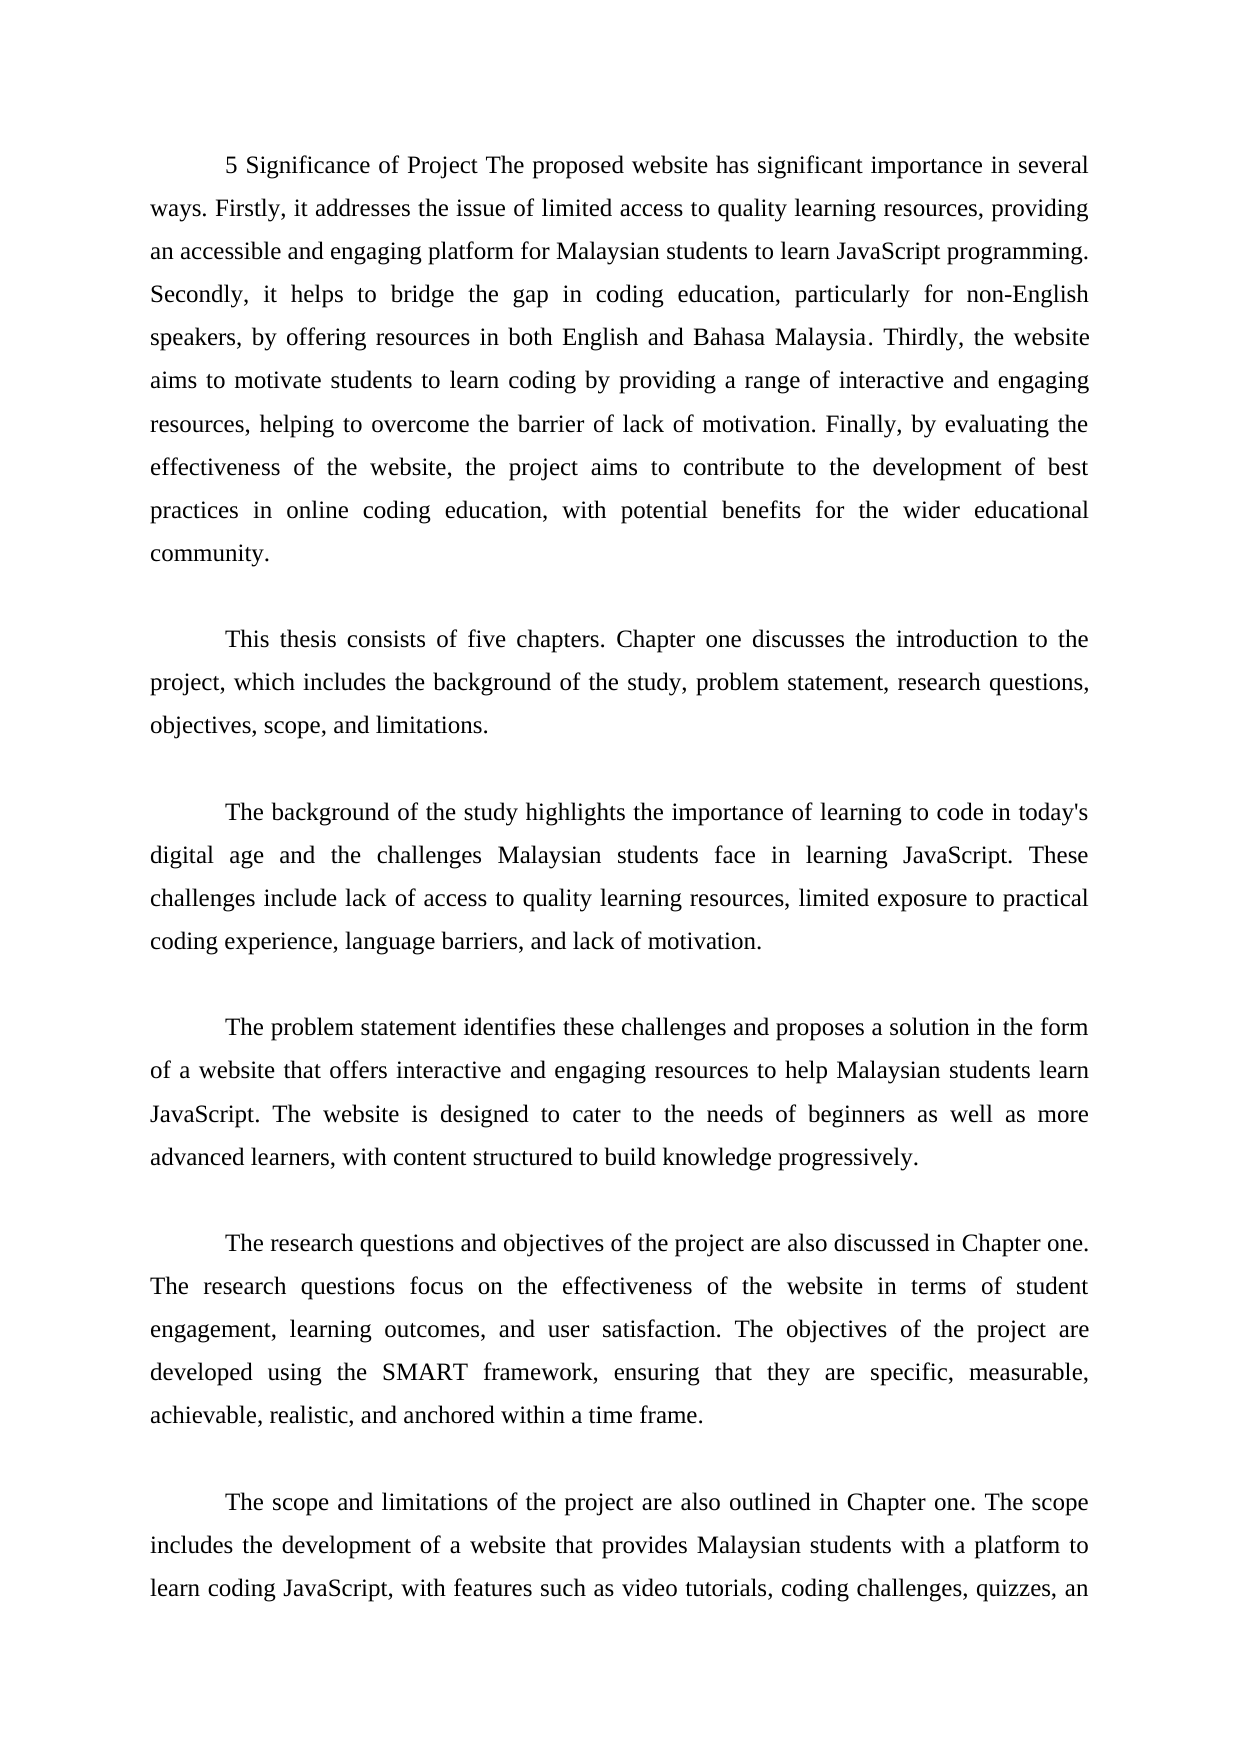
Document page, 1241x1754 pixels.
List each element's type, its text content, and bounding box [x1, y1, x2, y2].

text 5 Significance of Project The proposed website has significant importance in several ways. Firstly, it addresses the issue of limited access to quality learning resources, providing an accessible and engaging platform for Malaysian students to learn JavaScript programming. Secondly, it helps to bridge the gap in coding education, particularly for non-English speakers, by offering resources in both English and Bahasa Malaysia. Thirdly, the website aims to motivate students to learn coding by providing a range of interactive and engaging resources, helping to overcome the barrier of lack of motivation. Finally, by evaluating the effectiveness of the website, the project aims to contribute to the development of best practices in online coding education, with potential benefits for the wider educational community. [150, 150, 1090, 567]
text This thesis consists of five chapters. Chapter one discusses the introduction to the project, which includes the background of the study, problem statement, research questions, objectives, scope, and limitations. [150, 624, 1090, 739]
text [150, 1487, 1090, 1602]
text The research questions and objectives of the project are also discussed in Chapter one. The research questions focus on the effectiveness of the website in terms of student engagement, learning outcomes, and user satisfaction. The objectives of the project are developed using the SMART framework, ensuring that they are specific, measurable, achievable, realistic, and anchored within a time frame. [150, 1228, 1090, 1429]
text The background of the study highlights the importance of learning to code in today's digital age and the challenges Malaysian students face in learning JavaScript. These challenges include lack of access to quality learning resources, limited exposure to practical coding experience, language barriers, and lack of motivation. [150, 797, 1090, 955]
text The problem statement identifies these challenges and proposes a solution in the form of a website that offers interactive and engaging resources to help Malaysian students learn JavaScript. The website is designed to cater to the needs of beginners as well as more advanced learners, with content structured to build knowledge progressively. [150, 1012, 1090, 1171]
